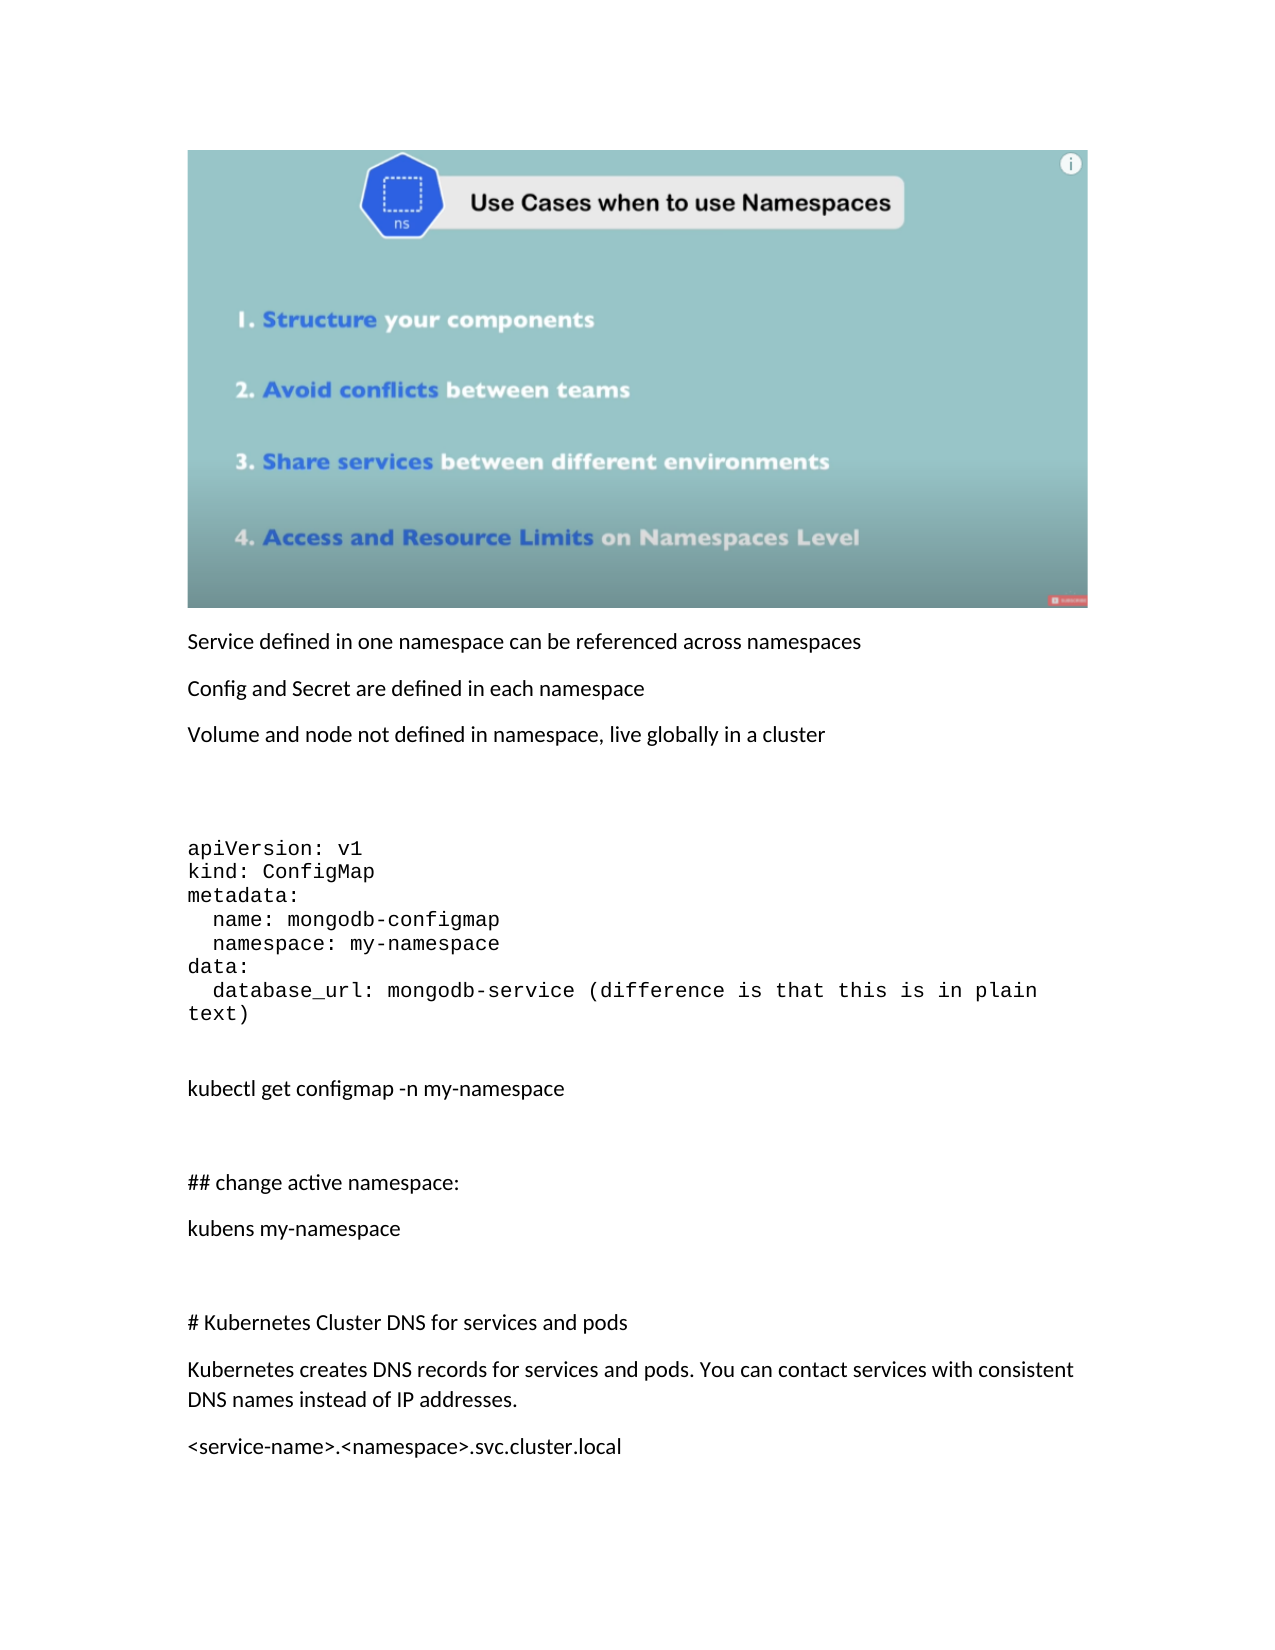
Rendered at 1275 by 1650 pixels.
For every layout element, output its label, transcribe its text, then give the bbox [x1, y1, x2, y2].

text ## change active namespace: [187, 1168, 1087, 1196]
text kind: ConfigMap [187, 862, 1087, 885]
text kubens my-namespace [187, 1214, 1087, 1243]
text Service defined in one namespace can be referenced across namespaces [187, 627, 1087, 655]
text Volume and node not defined in namespace, live globally in a cluster [187, 721, 1087, 748]
text text) [187, 1003, 1087, 1027]
text Config and Secret are defined in each namespace [187, 674, 1087, 702]
text name: mongodb-configmap [187, 909, 1087, 932]
text <service-name>.<namespace>.svc.cluster.local [187, 1432, 1087, 1460]
text # Kubernetes Cluster DNS for services and pods [187, 1308, 1087, 1336]
text namespace: my-namespace [187, 932, 1087, 956]
text apiVersion: v1 [187, 838, 1087, 862]
text database_url: mongodb-service (difference is that this is in plain [187, 980, 1087, 1003]
text metadata: [187, 885, 1087, 909]
text data: [187, 956, 1087, 980]
text Kubernetes creates DNS records for services and pods. You can contact services with consistent DNS names instead of IP addresses. [187, 1355, 1087, 1413]
picture [187, 150, 1088, 608]
text kubectl get configmap -n my-namespace [187, 1074, 1087, 1102]
